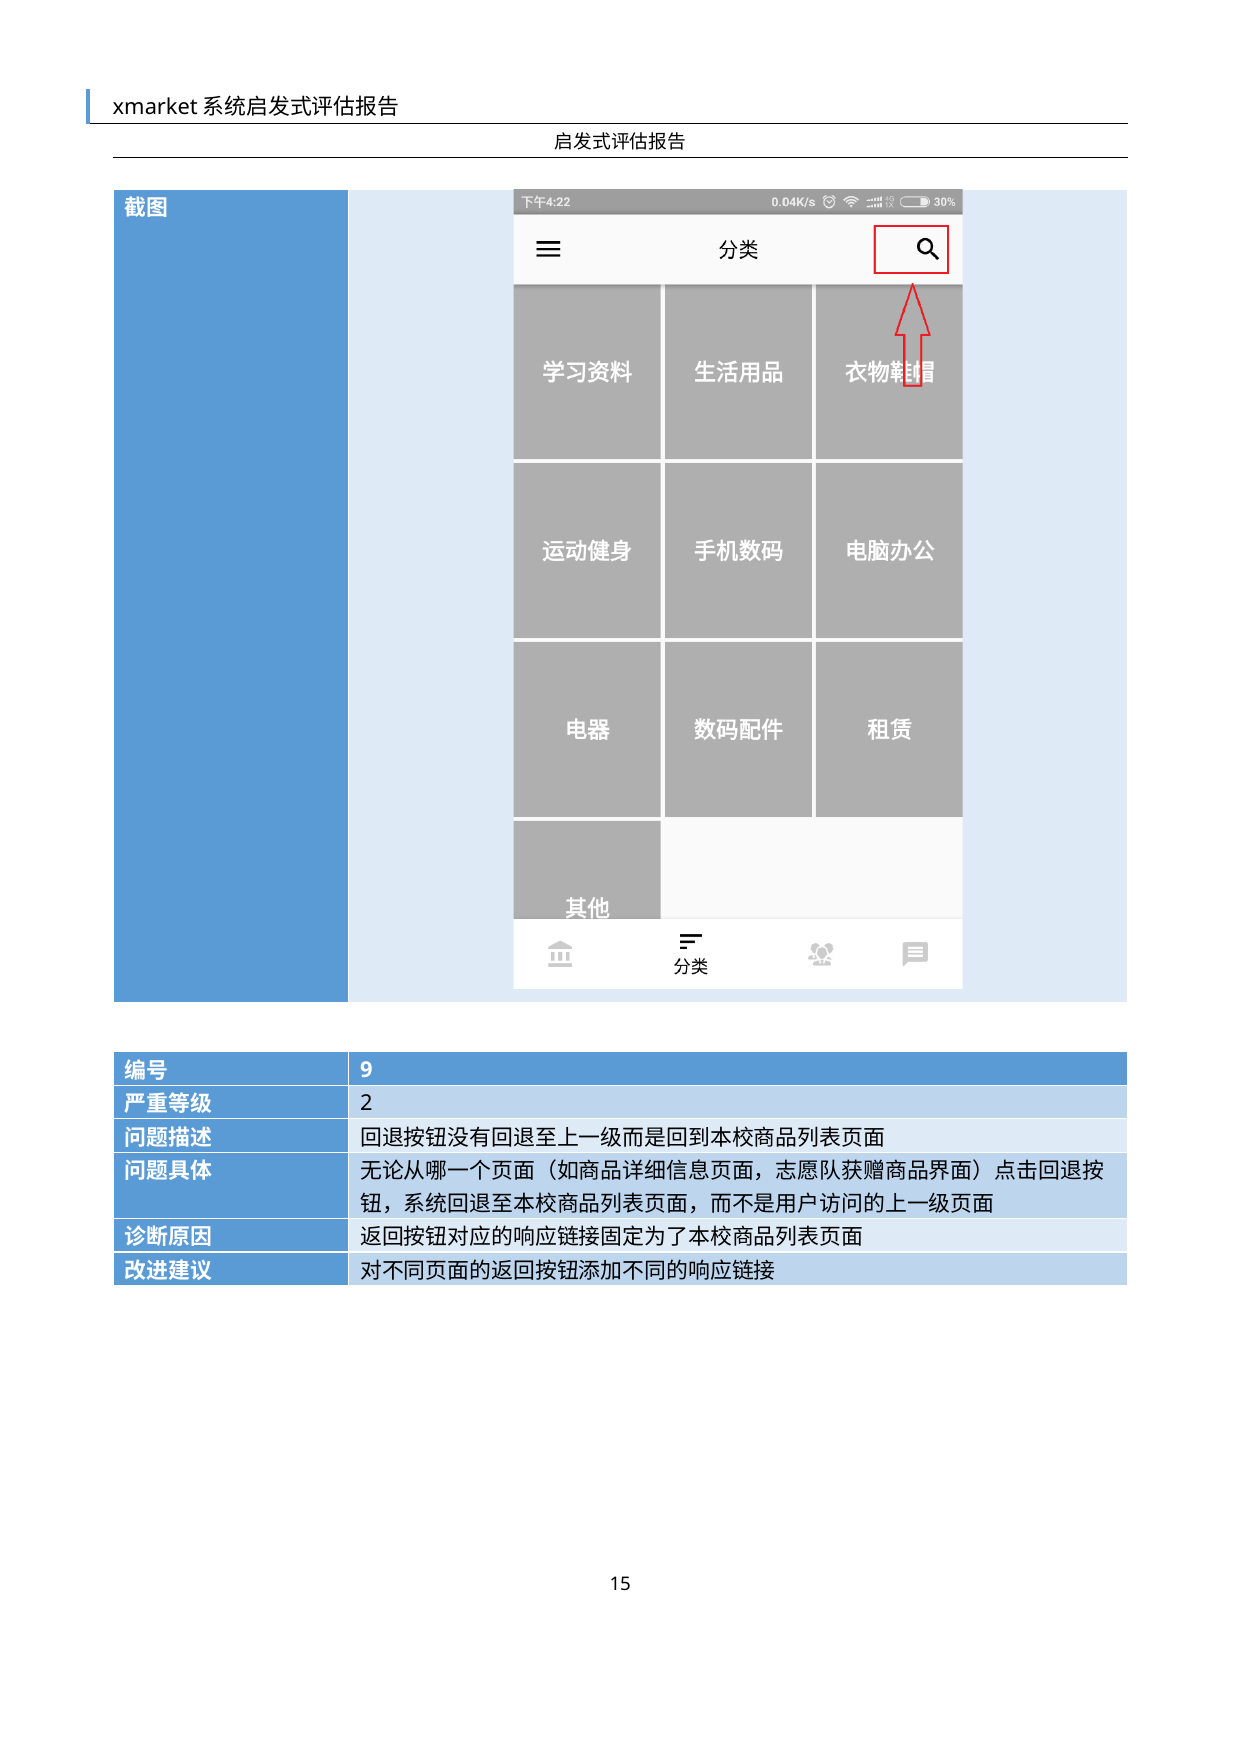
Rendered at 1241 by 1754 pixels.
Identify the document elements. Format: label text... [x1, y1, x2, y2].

table_cell 问题描述 [114, 1119, 348, 1152]
picture [513, 189, 963, 989]
table_header 9 [349, 1052, 1127, 1085]
table_cell 回退按钮没有回退至上一级而是回到本校商品列表页面 [349, 1119, 1127, 1152]
table_header 编号 [114, 1052, 348, 1085]
table_cell 无论从哪一个页面（如商品详细信息页面，志愿队获赠商品界面）点击回退按钮，系统回退至本校商品列表页面，而不是用户访问的上一级页面 [349, 1153, 1127, 1218]
table_cell 返回按钮对应的响应链接固定为了本校商品列表页面 [349, 1219, 1127, 1251]
table_cell [349, 190, 1127, 1002]
table_cell 2 [349, 1086, 1127, 1118]
table_cell 截图 [114, 190, 348, 1002]
table_cell 改进建议 [114, 1253, 348, 1285]
table_cell 对不同页面的返回按钮添加不同的响应链接 [349, 1253, 1127, 1285]
table_cell 诊断原因 [114, 1219, 348, 1251]
table_cell 严重等级 [114, 1086, 348, 1118]
table_cell 问题具体 [114, 1153, 348, 1218]
